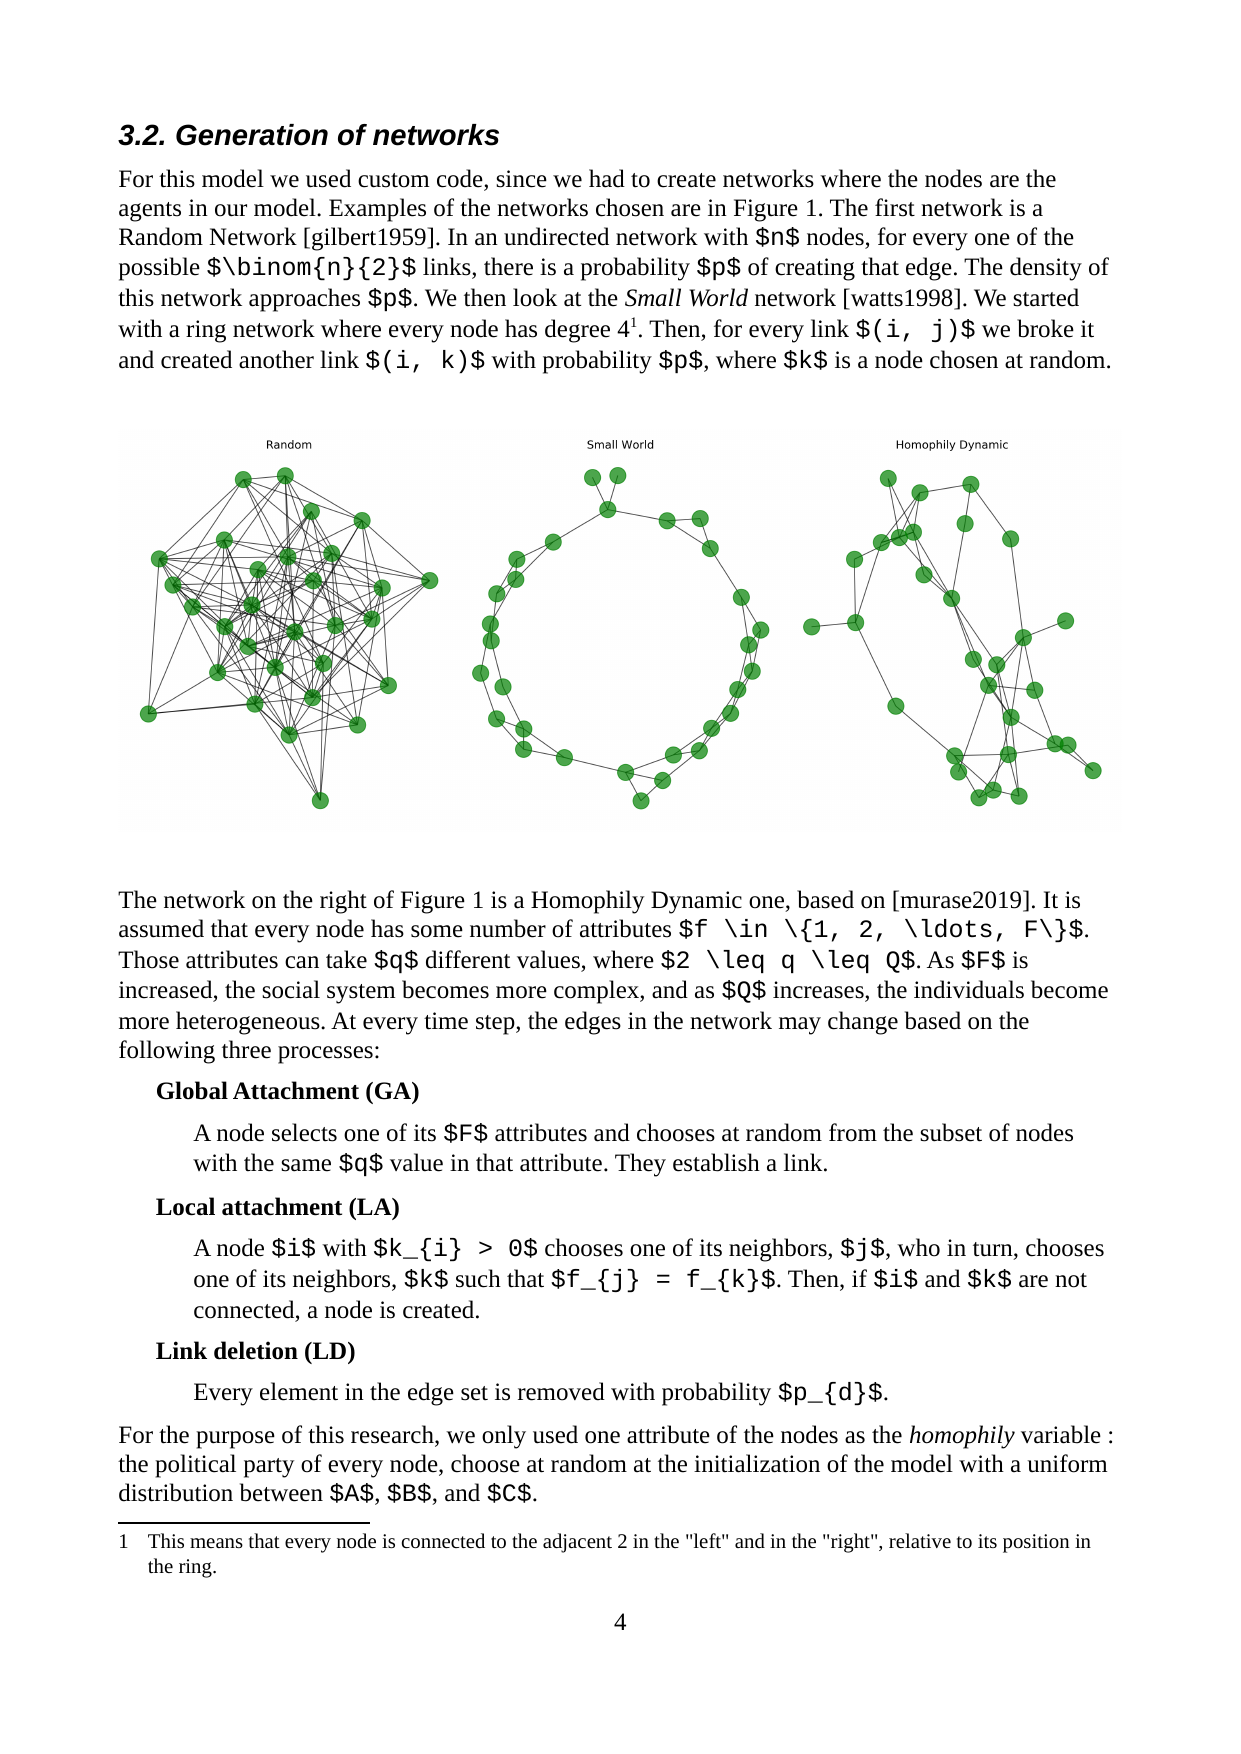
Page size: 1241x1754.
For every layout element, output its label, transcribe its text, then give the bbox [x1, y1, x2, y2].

list Every element in the edge set is removed with probability $p_{d}$. [193, 1377, 1122, 1408]
text For this model we used custom code, since we had to create networks where the nodes are the agents in our model. Examples of the networks chosen are in Figure 3.2.1. The first network is a Random Network [gilbert1959]. In an undirected network with $n$ nodes, for every one of the possible $\binom{n}{2}$ links, there is a probability $p$ of creating that edge. The density of this network approaches $p$. We then look at the Small World network [watts1998]. We started with a ring network where every node has degree 4. Then, for every link $(i, j)$ we broke it and created another link $(i, k)$ with probability $p$, where $k$ is a node chosen at random. [118, 164, 1122, 376]
text The network on the right of Figure 3.2.1 is a Homophily Dynamic one, based on [murase2019]. It is assumed that every node has some number of attributes $f \in \{1, 2, \ldots, F\}$. Those attributes can take $q$ different values, where $2 \leq q \leq Q$. As $F$ is increased, the social system becomes more complex, and as $Q$ increases, the individuals become more heterogeneous. At every time step, the edges in the network may change based on the following three processes: [118, 885, 1122, 1064]
list Link deletion (LD) [156, 1336, 1122, 1365]
picture [118, 429, 1123, 832]
list Local attachment (LA) [156, 1192, 1122, 1221]
text For the purpose of this research, we only used one attribute of the nodes as the homophily variable : the political party of every node, choose at random at the initialization of the model with a uniform distribution between $A$, $B$, and $C$. [118, 1421, 1122, 1509]
list A node $i$ with $k_{i} > 0$ chooses one of its neighbors, $j$, who in turn, chooses one of its neighbors, $k$ such that $f_{j} = f_{k}$. Then, if $i$ and $k$ are not connected, a node is created. [193, 1233, 1122, 1323]
list Global Attachment (GA) [156, 1076, 1122, 1105]
list A node selects one of its $F$ attributes and chooses at random from the subset of nodes with the same $q$ value in that attribute. They establish a link. [193, 1118, 1122, 1179]
subtitle Generation of networks [118, 118, 1122, 152]
